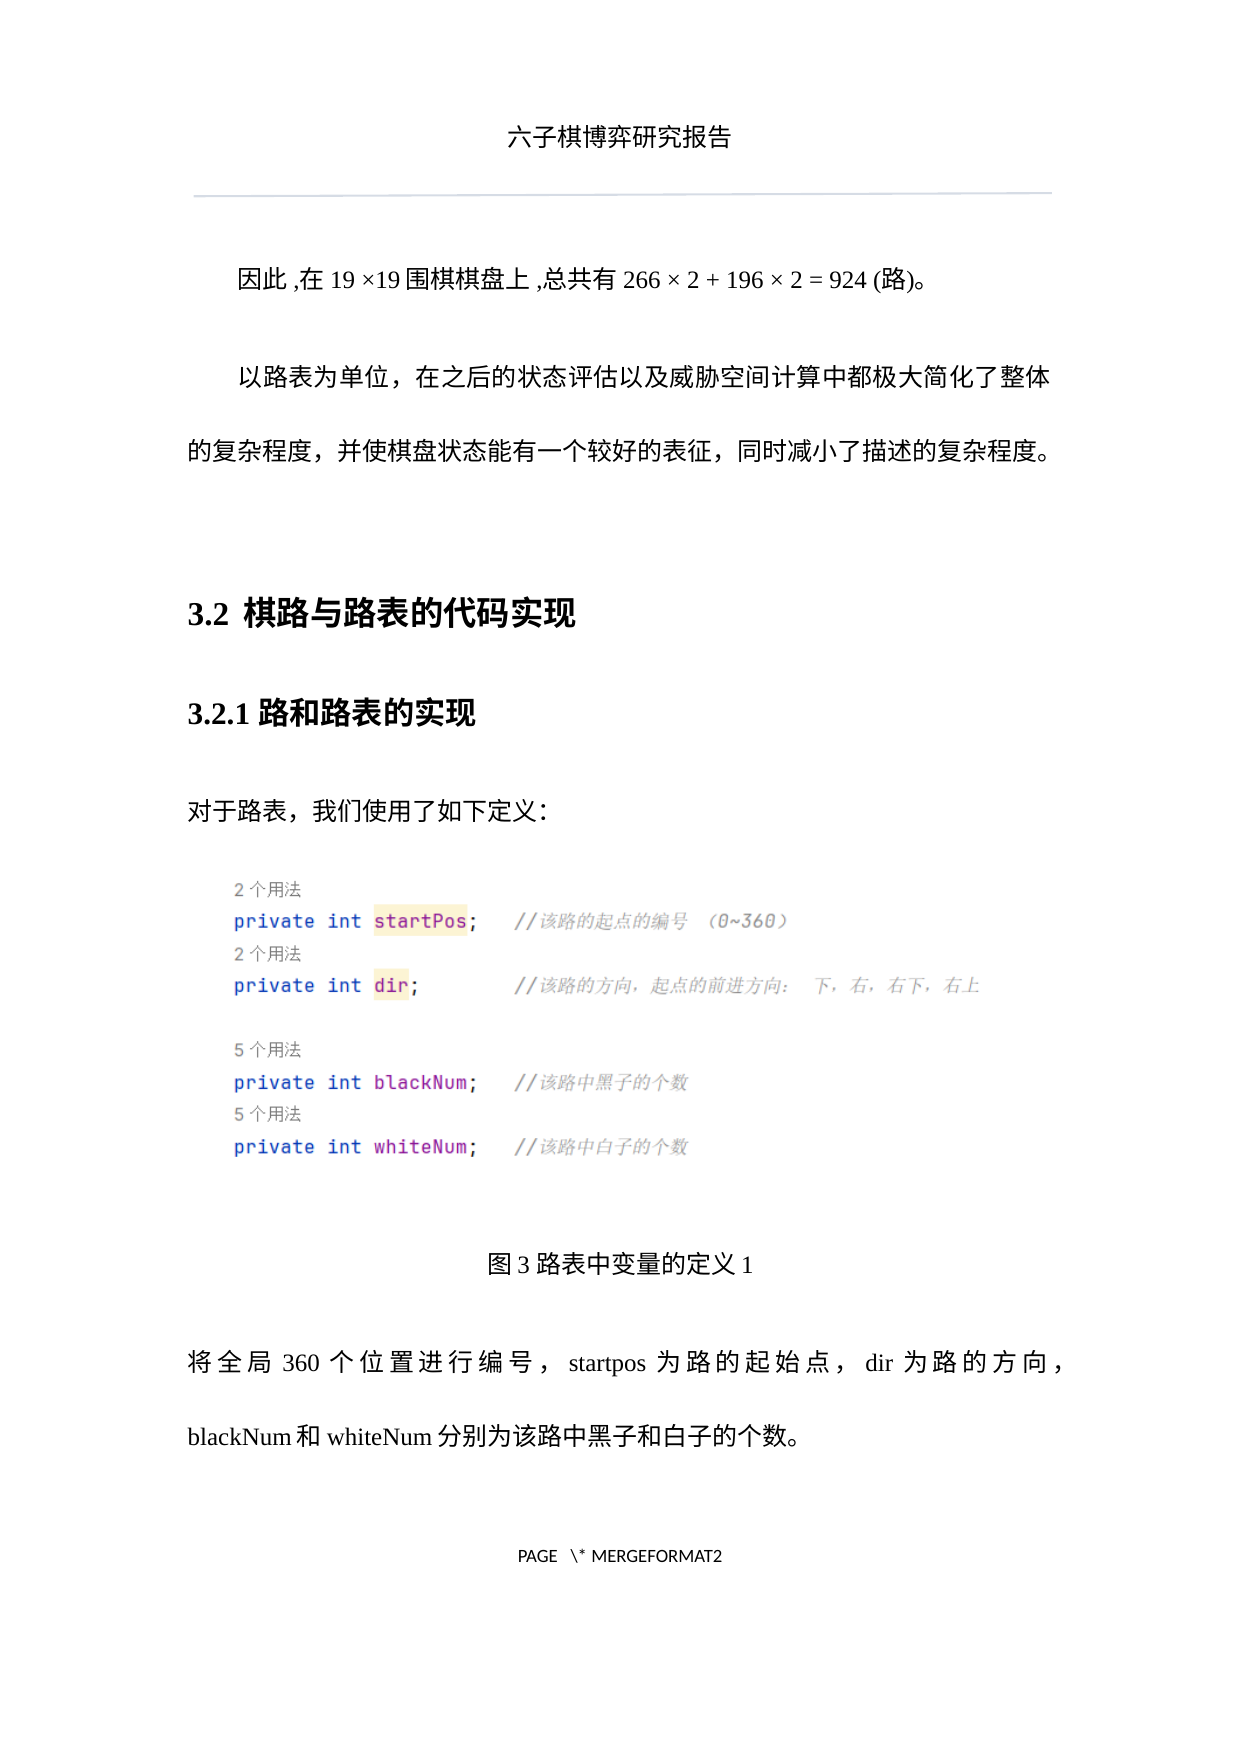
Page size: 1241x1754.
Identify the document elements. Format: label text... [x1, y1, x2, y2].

text 以路表为单位，在之后的状态评估以及威胁空间计算中都极大简化了整体的复杂程度，并使棋盘状态能有一个较好的表征，同时减小了描述的复杂程度。 [187, 343, 1053, 482]
picture [187, 874, 1053, 1192]
text 3.2.1 路和路表的实现 [187, 678, 1053, 743]
text 因此 ,在 19 ×19围棋棋盘上 ,总共有 266 × 2 + 196 × 2 = 924 (路)。 [187, 245, 1053, 310]
text 将全局360个位置进行编号，startpos为路的起始点，dir为路的方向，blackNum和whiteNum分别为该路中黑子和白子的个数。 [187, 1328, 1053, 1467]
text 对于路表，我们使用了如下定义： [187, 777, 1053, 842]
text 图3 路表中变量的定义1 [187, 1230, 1053, 1295]
text 3.2 棋路与路表的代码实现 [187, 579, 1053, 644]
